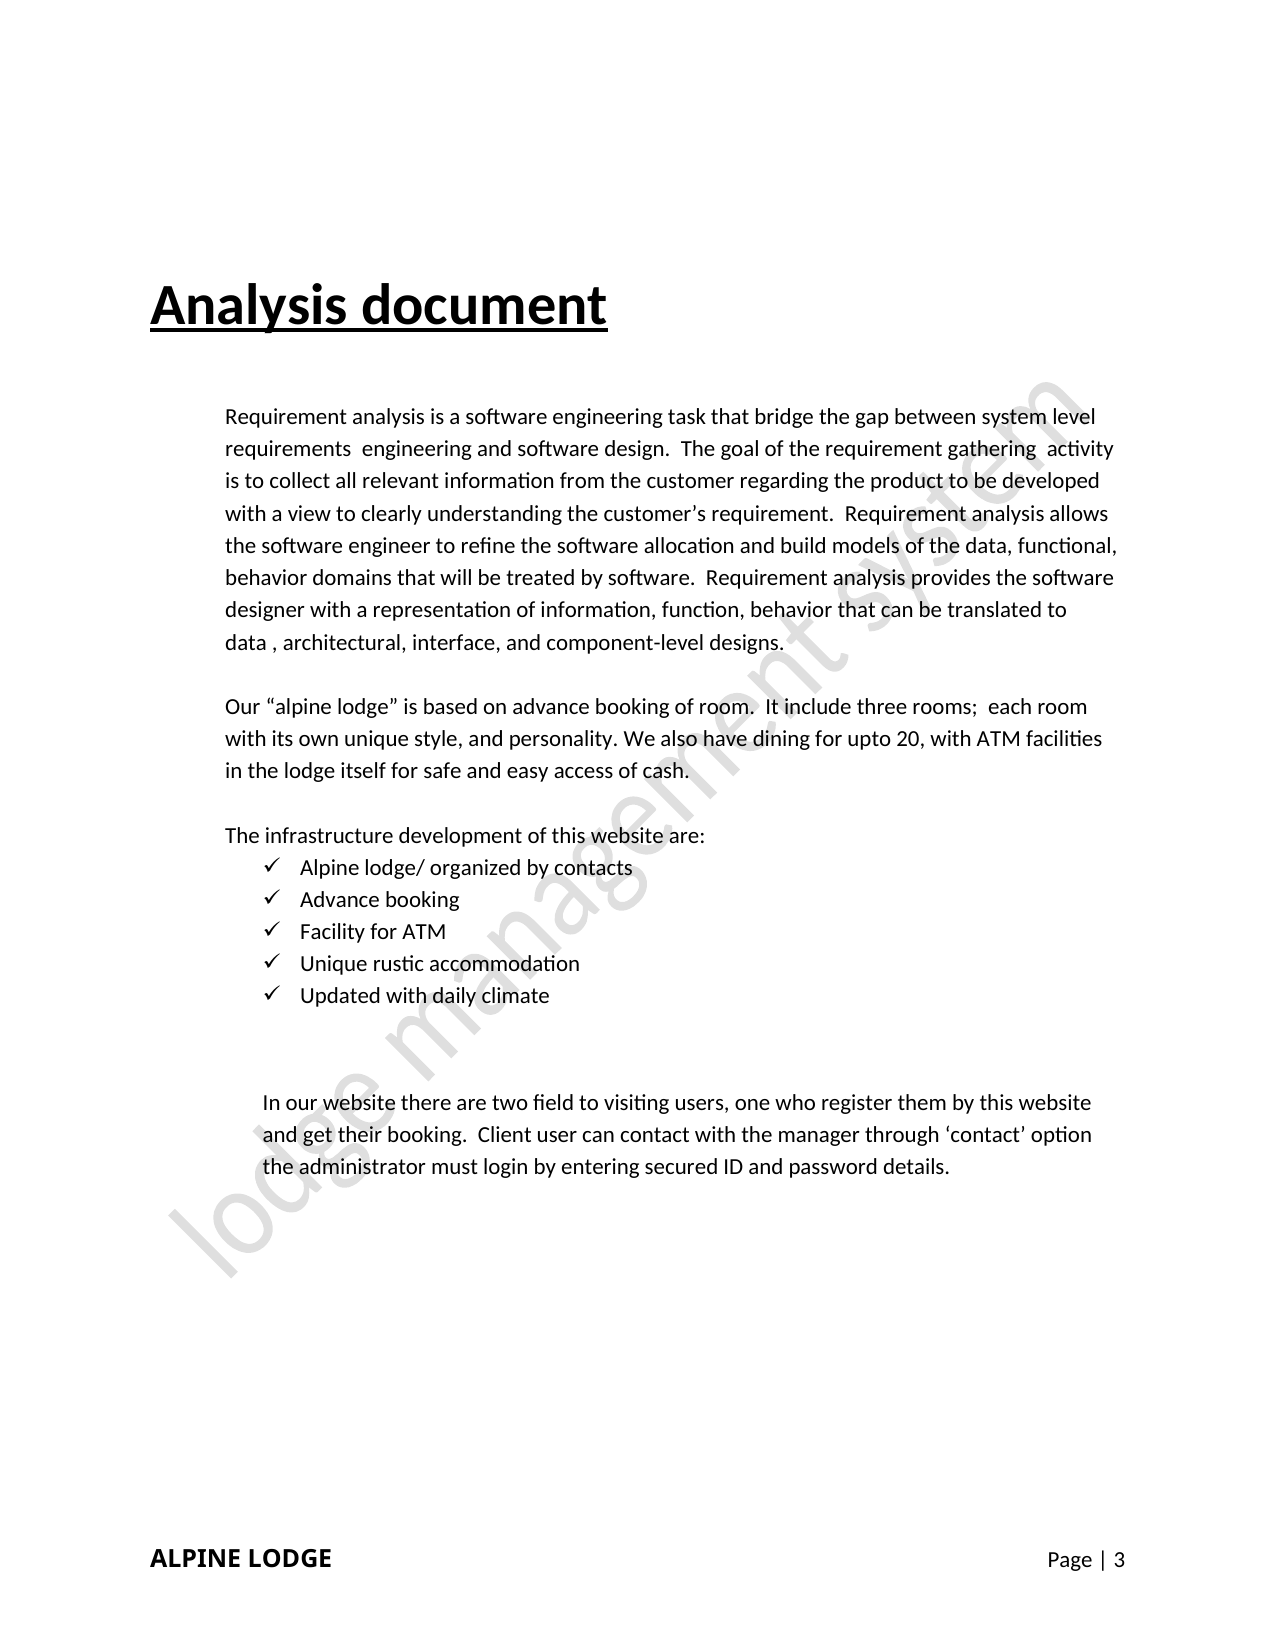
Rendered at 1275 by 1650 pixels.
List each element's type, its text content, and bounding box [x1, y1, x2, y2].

list The infrastructure development of this website are: [225, 821, 1125, 849]
list Unique rustic accommodation [262, 949, 1125, 977]
text In our website there are two field to visiting users, one who register them by this website and get their booking. Client user can contact with the manager through ‘contact’ option the administrator must login by entering secured ID and password details. [262, 1088, 1125, 1180]
list Advance booking [262, 885, 1125, 913]
list Updated with daily climate [262, 982, 1125, 1010]
list Alpine lodge/ organized by contacts [262, 853, 1125, 881]
list Facility for ATM [262, 917, 1125, 945]
list Requirement analysis is a software engineering task that bridge the gap between system level requirements engineering and software design. The goal of the requirement gathering activity is to collect all relevant information from the customer regarding the product to be developed with a view to clearly understanding the customer’s requirement. Requirement analysis allows the software engineer to refine the software allocation and build models of the data, functional, behavior domains that will be treated by software. Requirement analysis provides the software designer with a representation of information, function, behavior that can be translated to data , architectural, interface, and component-level designs. [225, 402, 1125, 656]
text Analysis document [150, 267, 1125, 339]
list Our “alpine lodge” is based on advance booking of room. It include three rooms; each room with its own unique style, and personality. We also have dining for upto 20, with ATM facilities in the lodge itself for safe and easy access of cash. [225, 692, 1125, 784]
